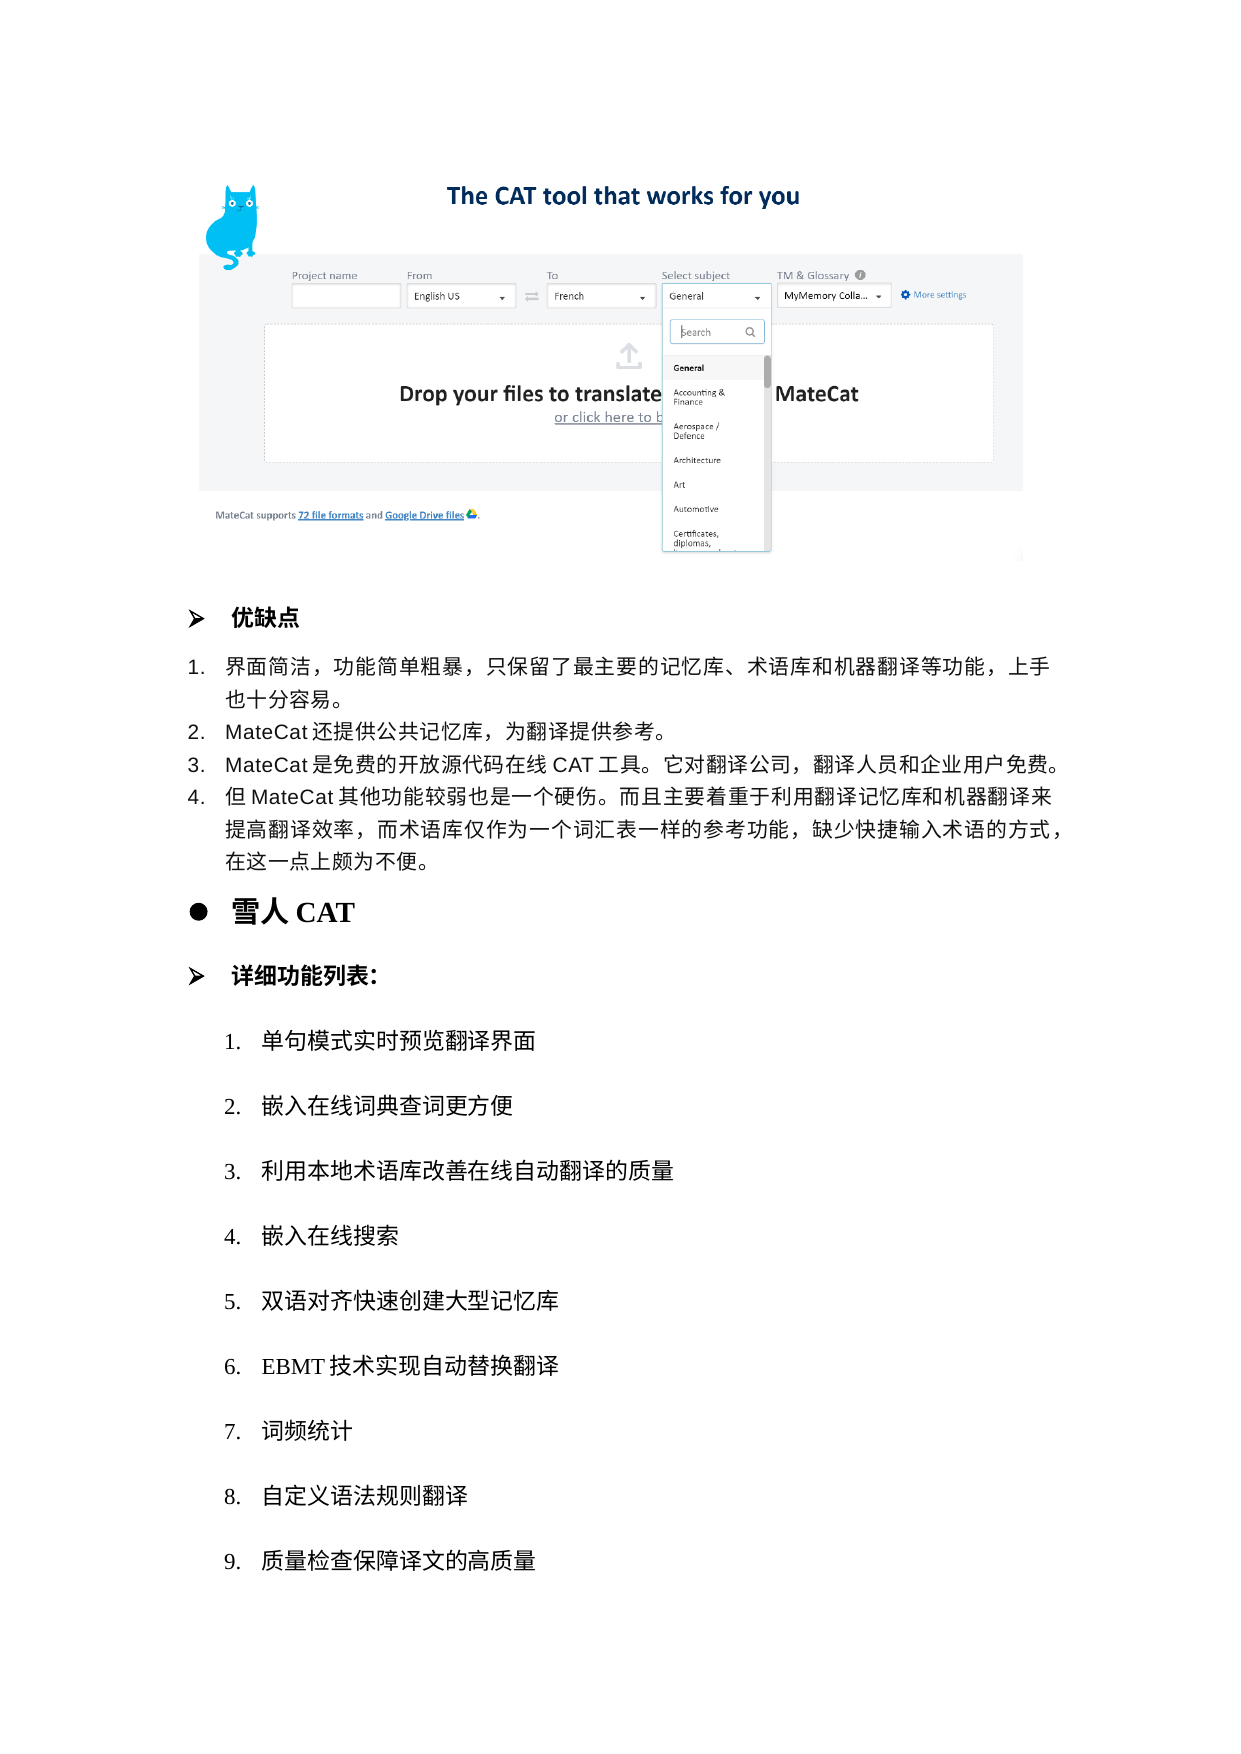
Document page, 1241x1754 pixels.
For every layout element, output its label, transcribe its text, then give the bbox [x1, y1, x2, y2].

list 优缺点 [187, 584, 1053, 649]
list MateCat还提供公共记忆库，为翻译提供参考。 [187, 714, 1053, 747]
list 界面简洁，功能简单粗暴，只保留了最主要的记忆库、术语库和机器翻译等功能，上手也十分容易。 [187, 649, 1053, 714]
list 双语对齐快速创建大型记忆库 [224, 1267, 1053, 1332]
list 嵌入在线词典查词更方便 [224, 1072, 1053, 1137]
list 但MateCat其他功能较弱也是一个硬伤。而且主要着重于利用翻译记忆库和机器翻译来提高翻译效率，而术语库仅作为一个词汇表一样的参考功能，缺少快捷输入术语的方式，在这一点上颇为不便。 [187, 779, 1053, 877]
list 嵌入在线搜索 [224, 1202, 1053, 1267]
list 雪人CAT [187, 877, 1053, 942]
picture [187, 162, 1023, 561]
list 词频统计 [224, 1397, 1053, 1462]
list EBMT技术实现自动替换翻译 [224, 1332, 1053, 1397]
list 详细功能列表： [187, 942, 1053, 1007]
list 自定义语法规则翻译 [224, 1462, 1053, 1527]
list 质量检查保障译文的高质量 [224, 1527, 1053, 1592]
list 利用本地术语库改善在线自动翻译的质量 [224, 1137, 1053, 1202]
list 单句模式实时预览翻译界面 [224, 1007, 1053, 1072]
list MateCat是免费的开放源代码在线CAT工具。它对翻译公司，翻译人员和企业用户免费。 [187, 747, 1053, 779]
